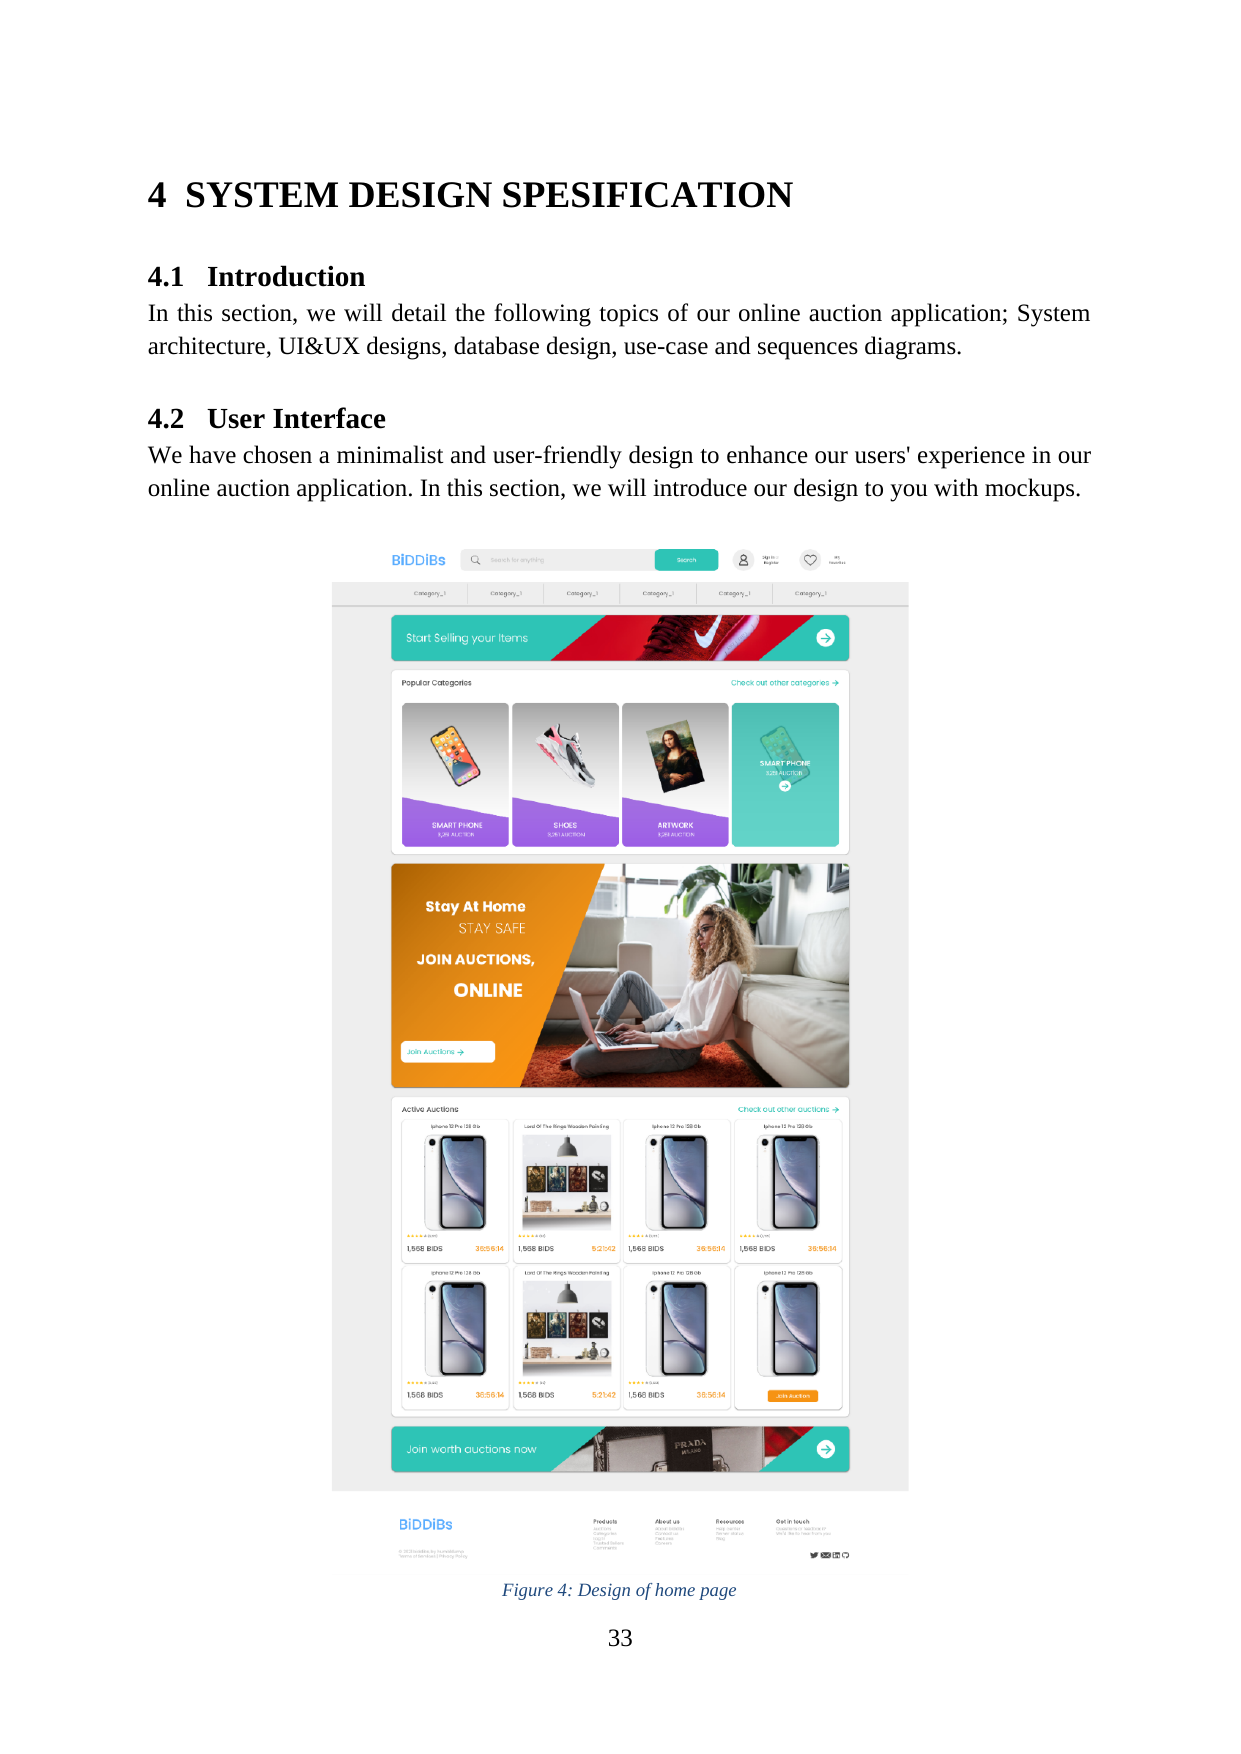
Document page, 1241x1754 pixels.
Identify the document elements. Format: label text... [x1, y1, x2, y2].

text We have chosen a minimalist and user-friendly design to enhance our users' experience in our online auction application. In this section, we will introduce our design to you with mockups. [148, 440, 1092, 502]
subtitle User Interface [148, 401, 1092, 435]
text Figure 4: Design of home page [148, 1579, 1092, 1600]
text In this section, we will detail the following topics of our online auction application; System architecture, UI&UX designs, database design, use-case and sequences diagrams. [148, 298, 1092, 360]
subtitle Introduction [148, 259, 1092, 293]
subtitle SYSTEM DESIGN SPESIFICATION [148, 173, 1092, 216]
picture [331, 538, 909, 1575]
